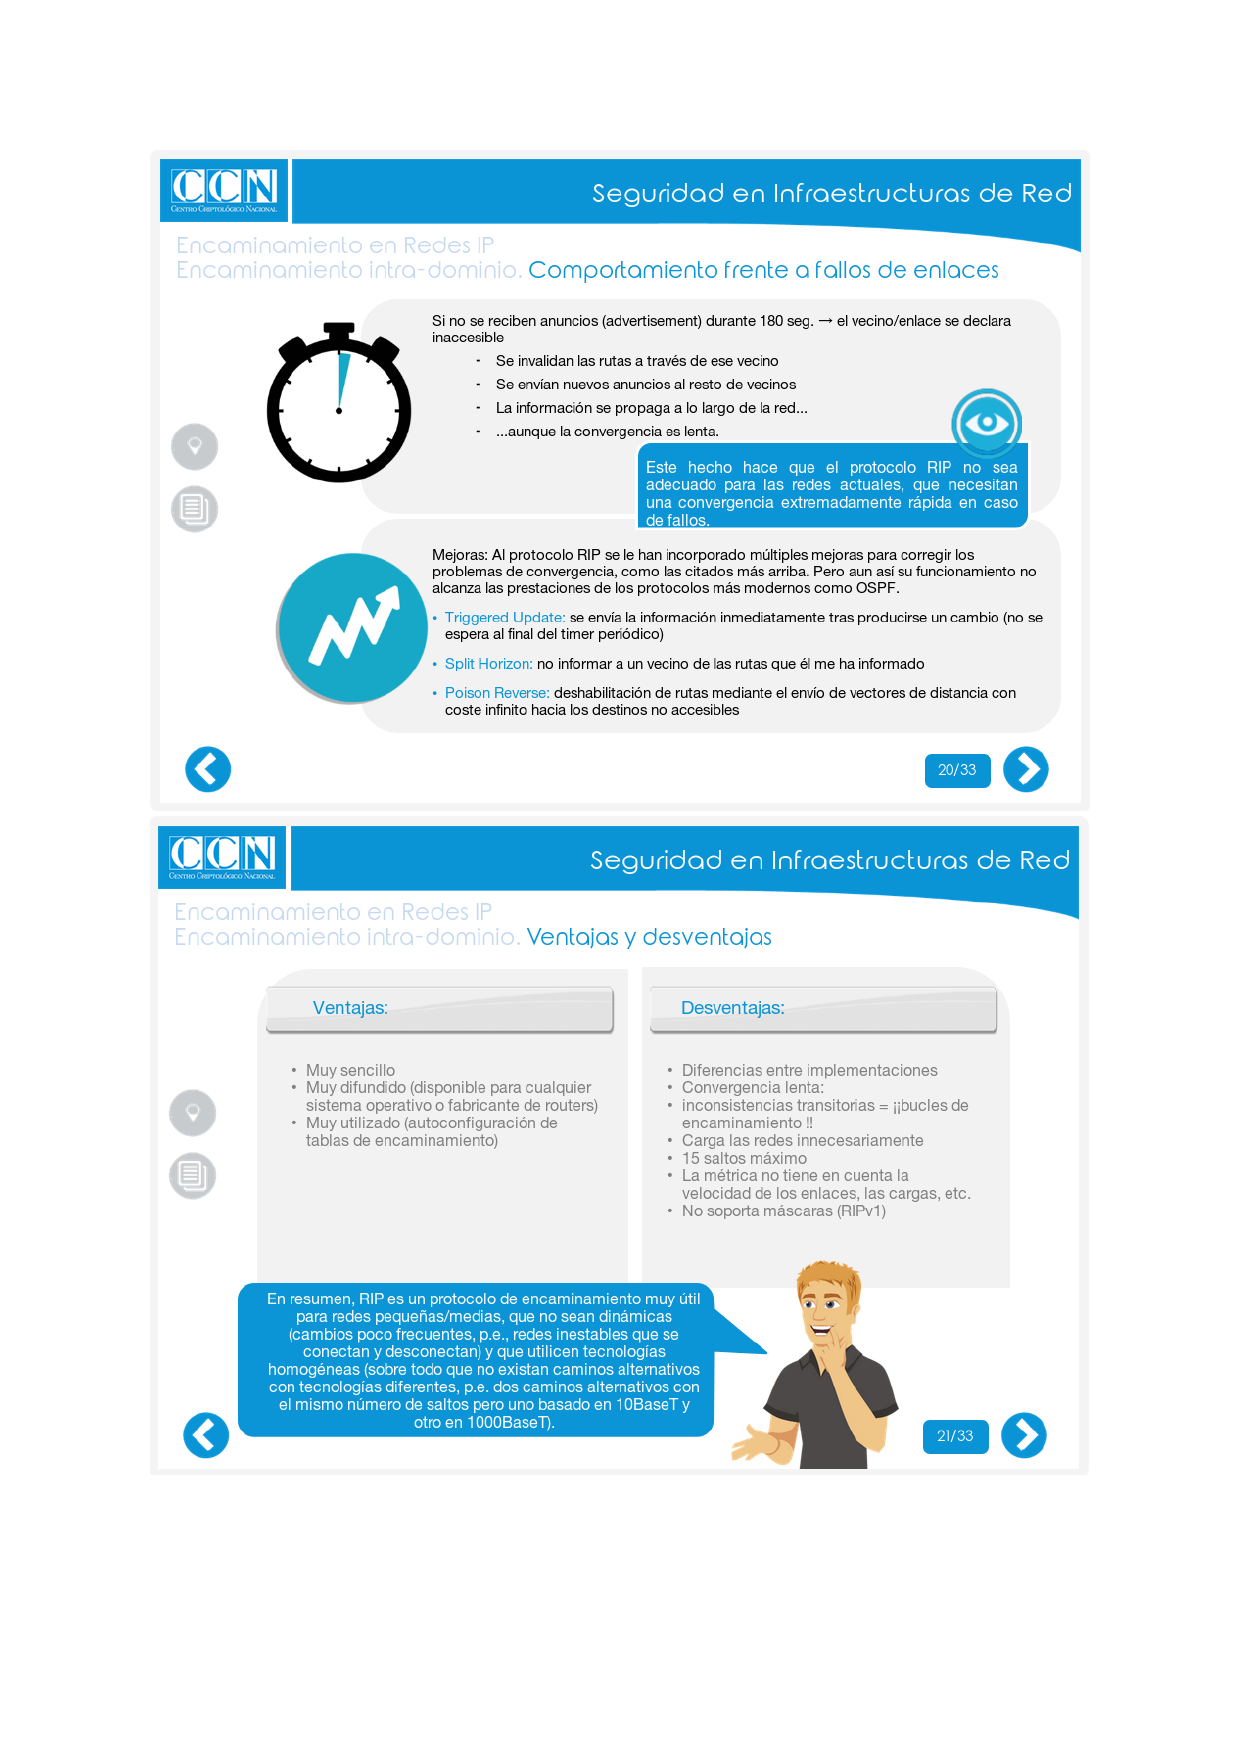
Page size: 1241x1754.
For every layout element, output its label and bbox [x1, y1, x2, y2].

picture [150, 814, 1091, 1475]
picture [150, 150, 1091, 811]
